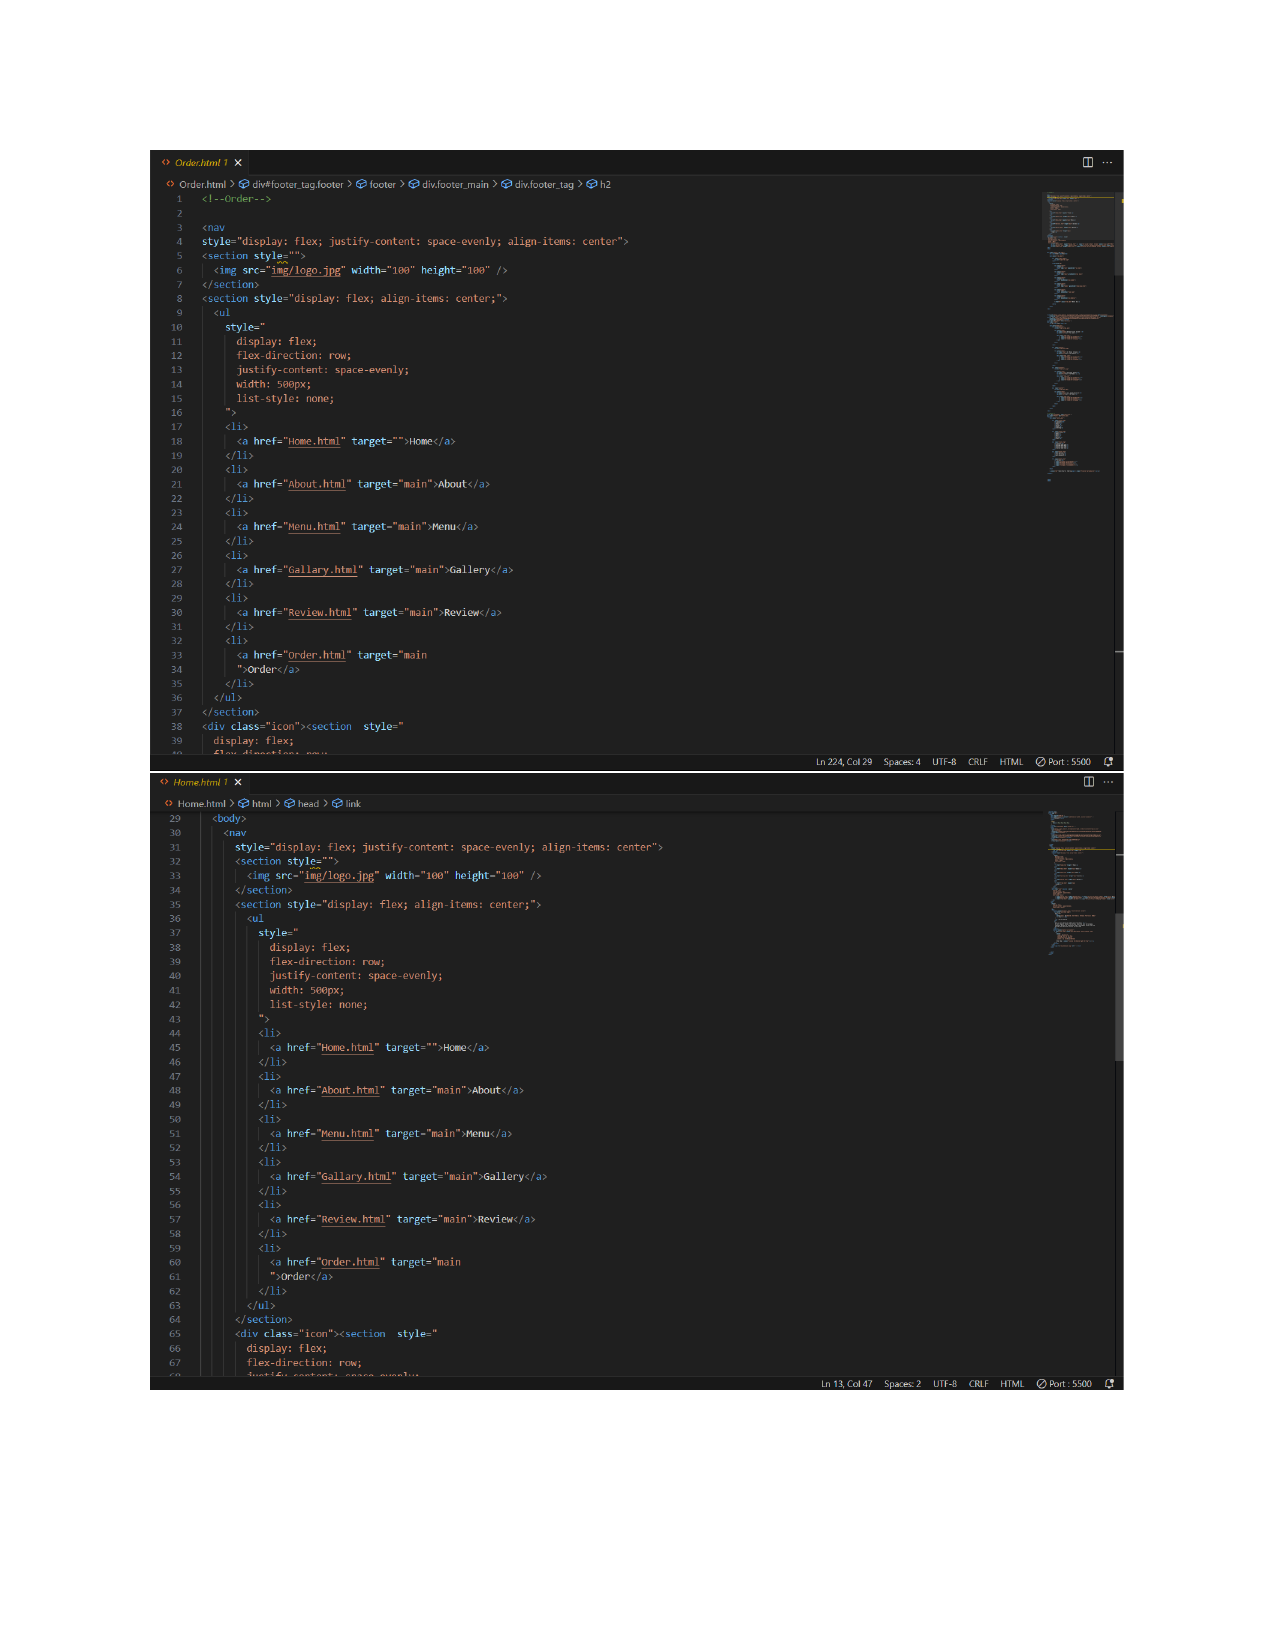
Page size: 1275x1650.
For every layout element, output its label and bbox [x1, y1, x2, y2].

picture [150, 150, 1124, 771]
picture [150, 773, 1124, 1390]
